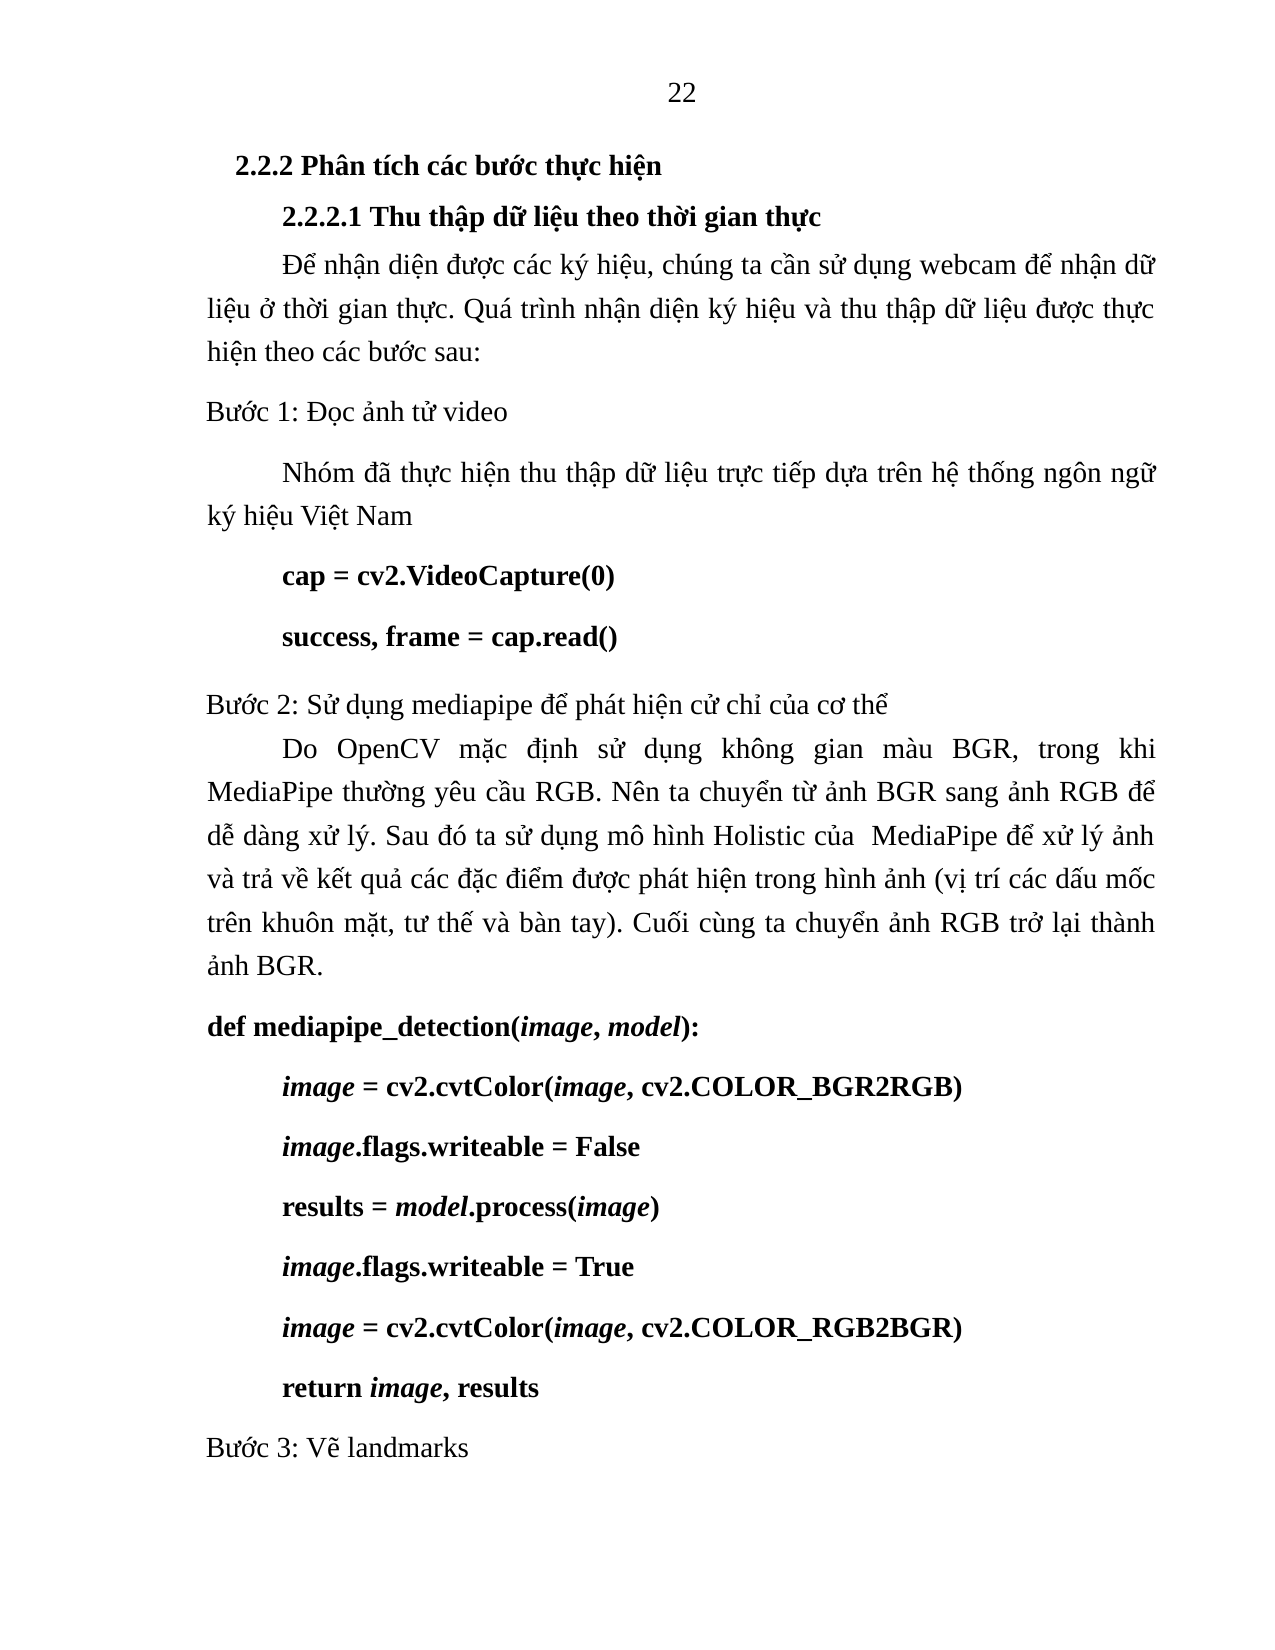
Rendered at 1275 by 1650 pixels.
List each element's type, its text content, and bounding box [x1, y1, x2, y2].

text image.flags.writeable = True [207, 1249, 1157, 1283]
text Do OpenCV mặc định sử dụng không gian màu BGR, trong khi MediaPipe thường yêu cầu RGB. Nên ta chuyển từ ảnh BGR sang ảnh RGB để dễ dàng xử lý. Sau đó ta sử dụng mô hình Holistic của MediaPipe để xử lý ảnh và trả về kết quả các đặc điểm được phát hiện trong hình ảnh (vị trí các dấu mốc trên khuôn mặt, tư thế và bàn tay). Cuối cùng ta chuyển ảnh RGB trở lại thành ảnh BGR. [207, 731, 1157, 982]
text results = model.process(image) [207, 1189, 1157, 1223]
subtitle 2.2.2 Phân tích các bước thực hiện [207, 148, 1157, 181]
text def mediapipe_detection(image, model): [207, 1009, 1157, 1042]
text Bước 1: Đọc ảnh tử video [206, 394, 1157, 428]
text success, frame = cap.read() [206, 619, 1157, 652]
text image = cv2.cvtColor(image, cv2.COLOR_BGR2RGB) [207, 1069, 1157, 1102]
text image.flags.writeable = False [207, 1129, 1157, 1163]
text image = cv2.cvtColor(image, cv2.COLOR_RGB2BGR) [207, 1310, 1157, 1343]
text return image, results [207, 1370, 1157, 1403]
text Bước 3: Vẽ landmarks [206, 1430, 1157, 1464]
text cap = cv2.VideoCapture(0) [207, 558, 1157, 592]
subtitle 2.2.2.1 Thu thập dữ liệu theo thời gian thực [282, 199, 1157, 233]
text Bước 2: Sử dụng mediapipe để phát hiện cử chỉ của cơ thể [206, 687, 1157, 721]
text Để nhận diện được các ký hiệu, chúng ta cần sử dụng webcam để nhận dữ liệu ở thời gian thực. Quá trình nhận diện ký hiệu và thu thập dữ liệu được thực hiện theo các bước sau: [207, 247, 1157, 368]
text Nhóm đã thực hiện thu thập dữ liệu trực tiếp dựa trên hệ thống ngôn ngữ ký hiệu Việt Nam [207, 455, 1157, 532]
